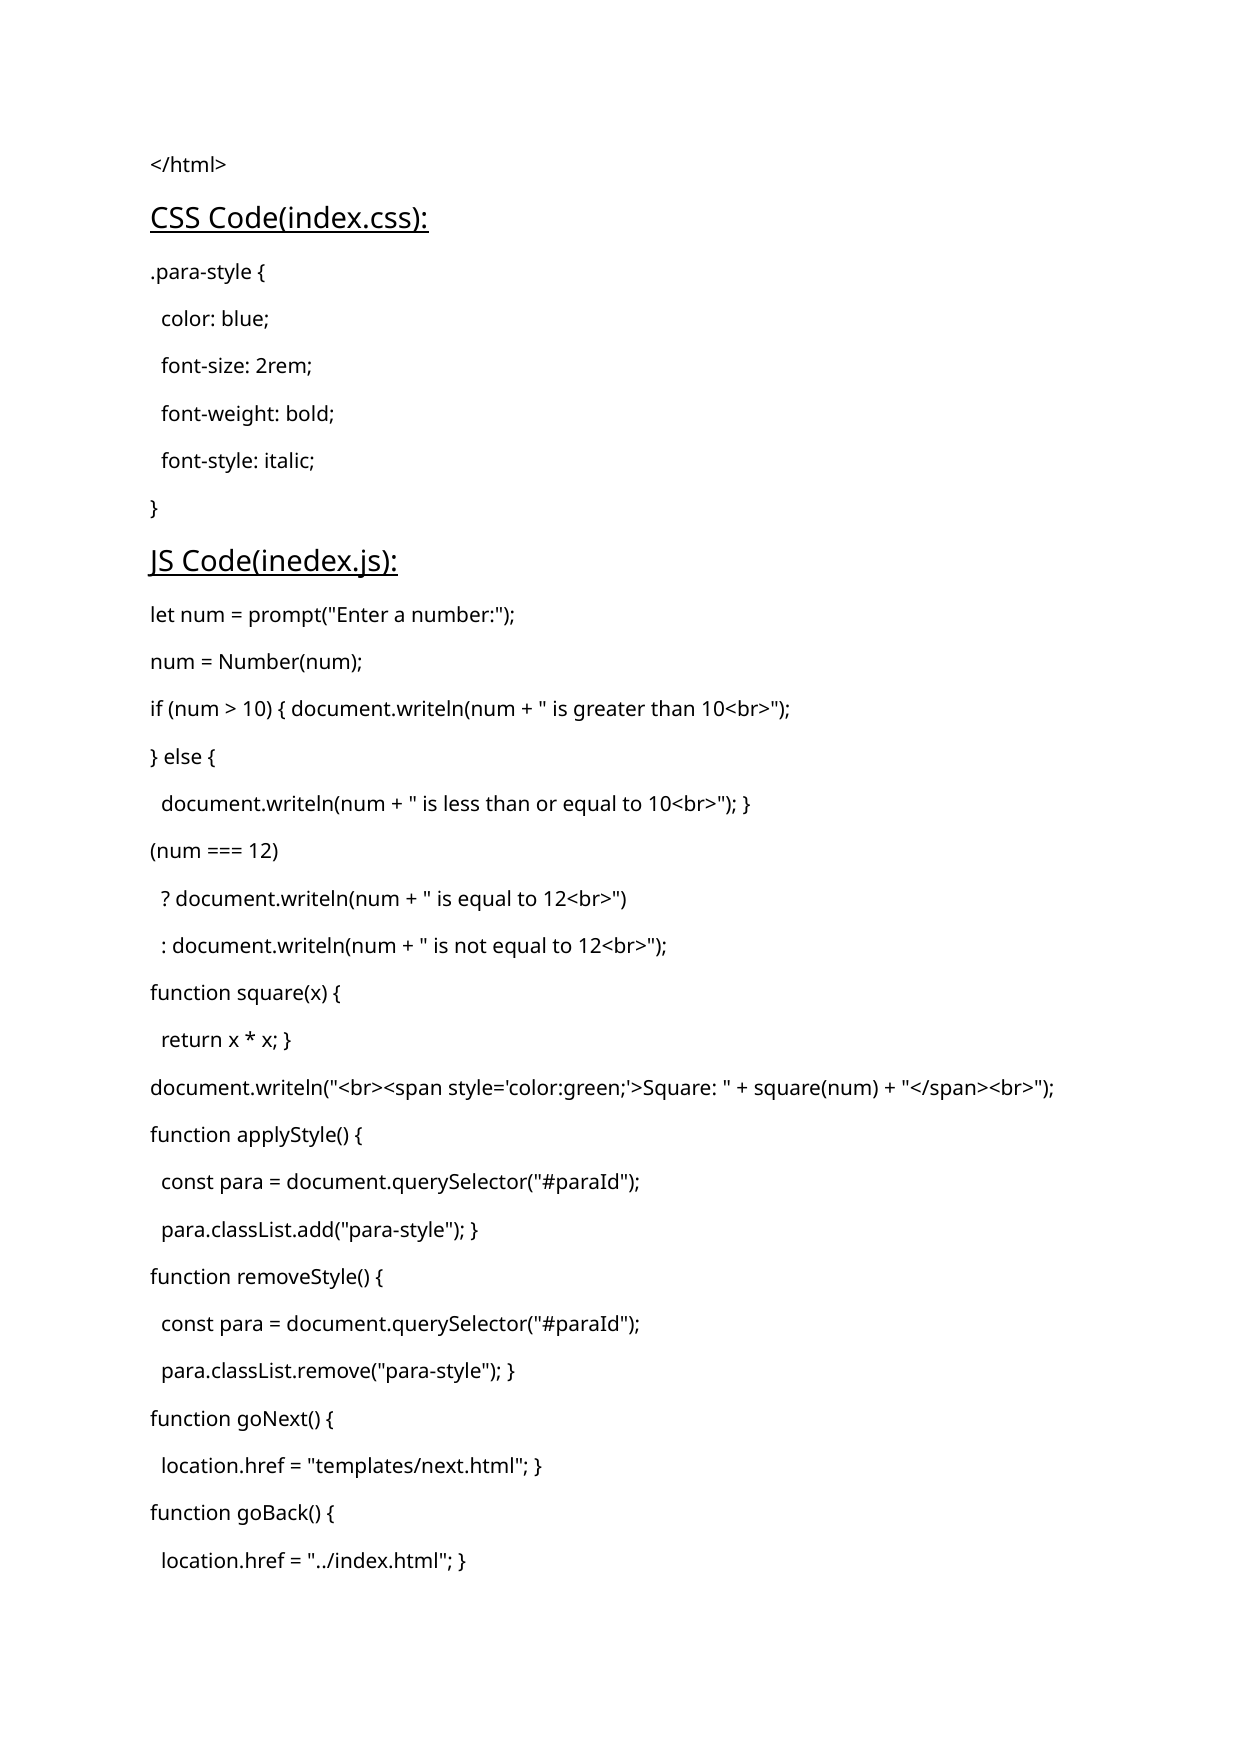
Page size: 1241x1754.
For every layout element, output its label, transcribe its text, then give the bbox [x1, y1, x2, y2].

text font-weight: bold; [150, 399, 1090, 427]
text function removeStyle() { [150, 1262, 1090, 1291]
text const para = document.querySelector("#paraId"); [150, 1309, 1090, 1338]
text const para = document.querySelector("#paraId"); [150, 1167, 1090, 1196]
text if (num > 10) { document.writeln(num + " is greater than 10<br>"); [150, 694, 1090, 723]
text para.classList.remove("para-style"); } [150, 1357, 1090, 1385]
text ? document.writeln(num + " is equal to 12<br>") [150, 884, 1090, 912]
text font-size: 2rem; [150, 351, 1090, 380]
text function applyStyle() { [150, 1120, 1090, 1149]
text .para-style { [150, 257, 1090, 285]
text function goBack() { [150, 1498, 1090, 1527]
text para.classList.add("para-style"); } [150, 1215, 1090, 1243]
text location.href = "../index.html"; } [150, 1546, 1090, 1574]
text (num === 12) [150, 836, 1090, 865]
text </html> [150, 150, 1090, 178]
text document.writeln(num + " is less than or equal to 10<br>"); } [150, 789, 1090, 818]
text color: blue; [150, 304, 1090, 332]
text font-style: italic; [150, 446, 1090, 474]
text CSS Code(index.css): [150, 197, 1090, 237]
text num = Number(num); [150, 647, 1090, 676]
text let num = prompt("Enter a number:"); [150, 600, 1090, 628]
text document.writeln("<br><span style='color:green;'>Square: " + square(num) + "</span><br>"); [150, 1073, 1090, 1101]
text } else { [150, 742, 1090, 770]
text function square(x) { [150, 978, 1090, 1007]
text location.href = "templates/next.html"; } [150, 1451, 1090, 1480]
text } [150, 493, 1090, 522]
text : document.writeln(num + " is not equal to 12<br>"); [150, 931, 1090, 959]
text return x * x; } [150, 1026, 1090, 1054]
text function goNext() { [150, 1404, 1090, 1432]
text JS Code(inedex.js): [150, 541, 1090, 580]
